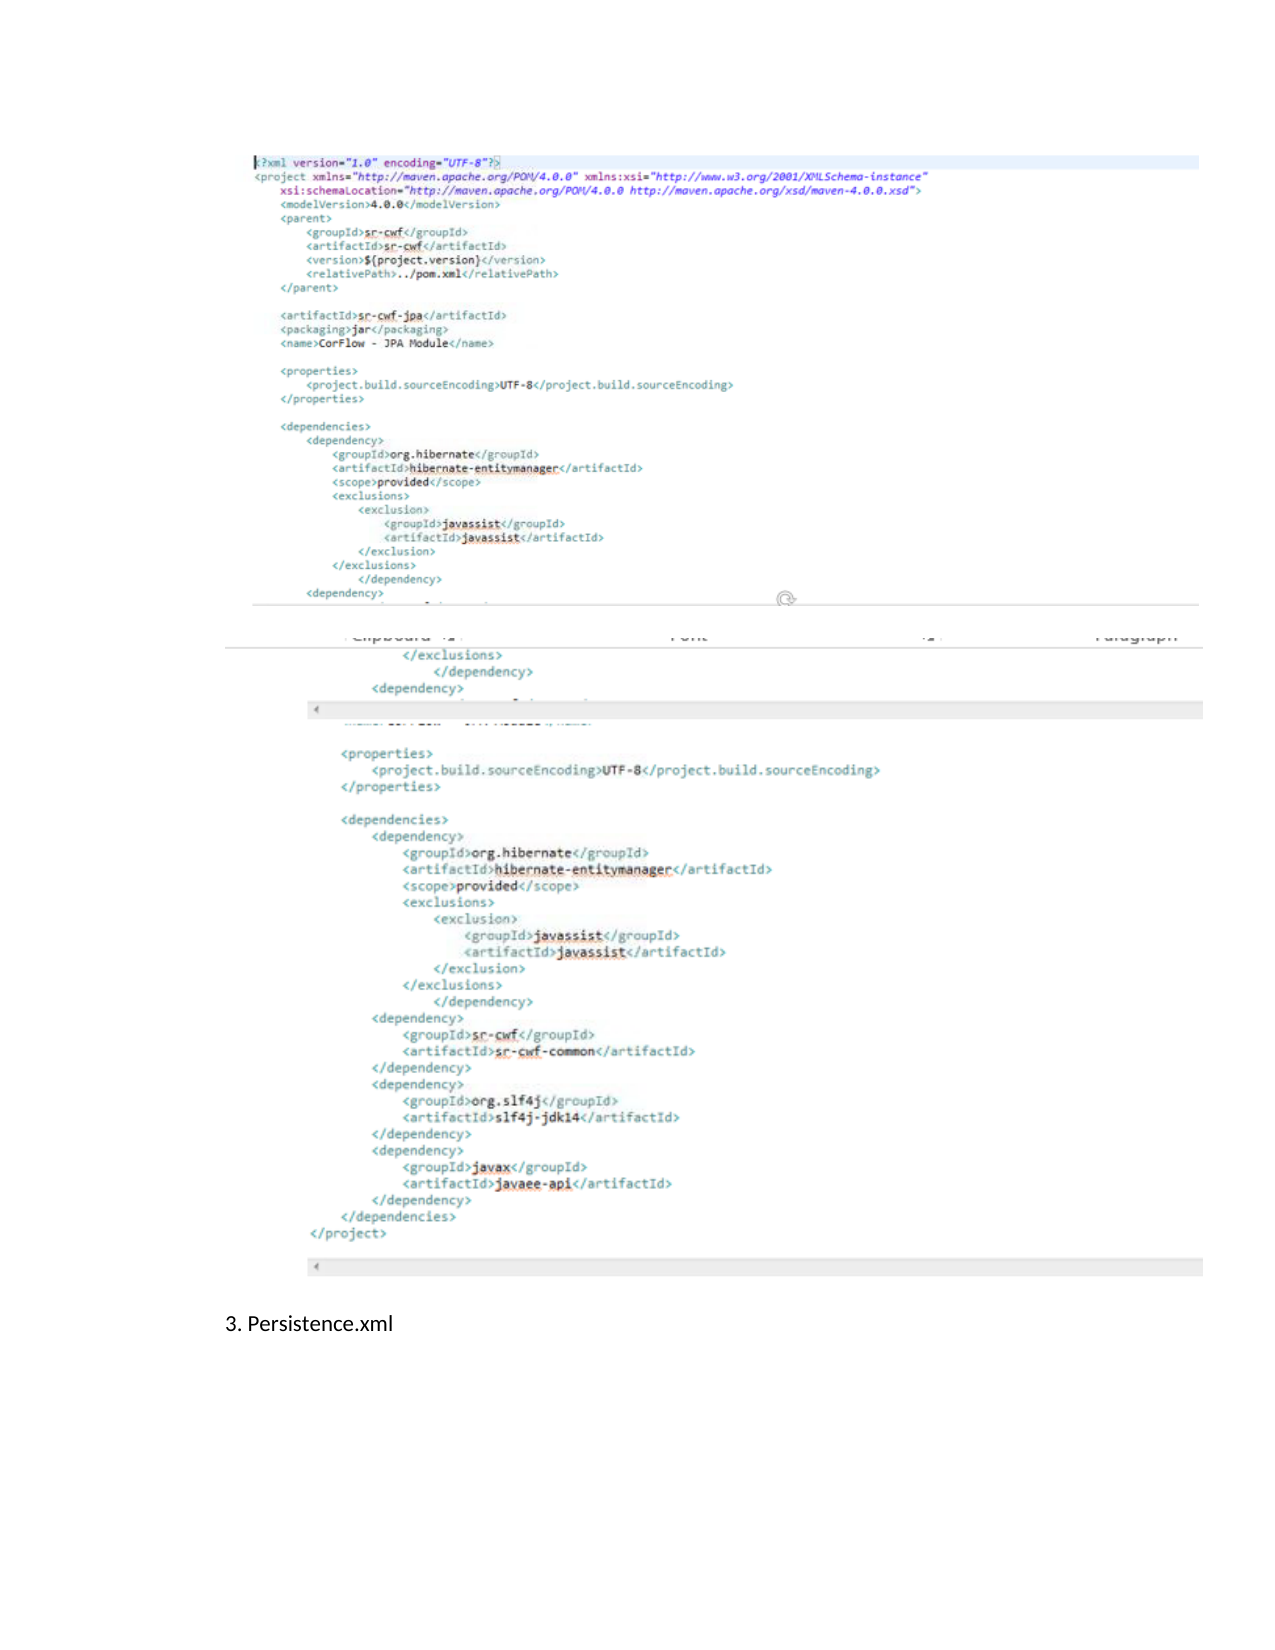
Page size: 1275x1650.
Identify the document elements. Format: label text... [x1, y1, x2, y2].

picture [225, 150, 1199, 606]
list 3. Persistence.xml [225, 1309, 1125, 1338]
picture [225, 638, 1203, 1278]
